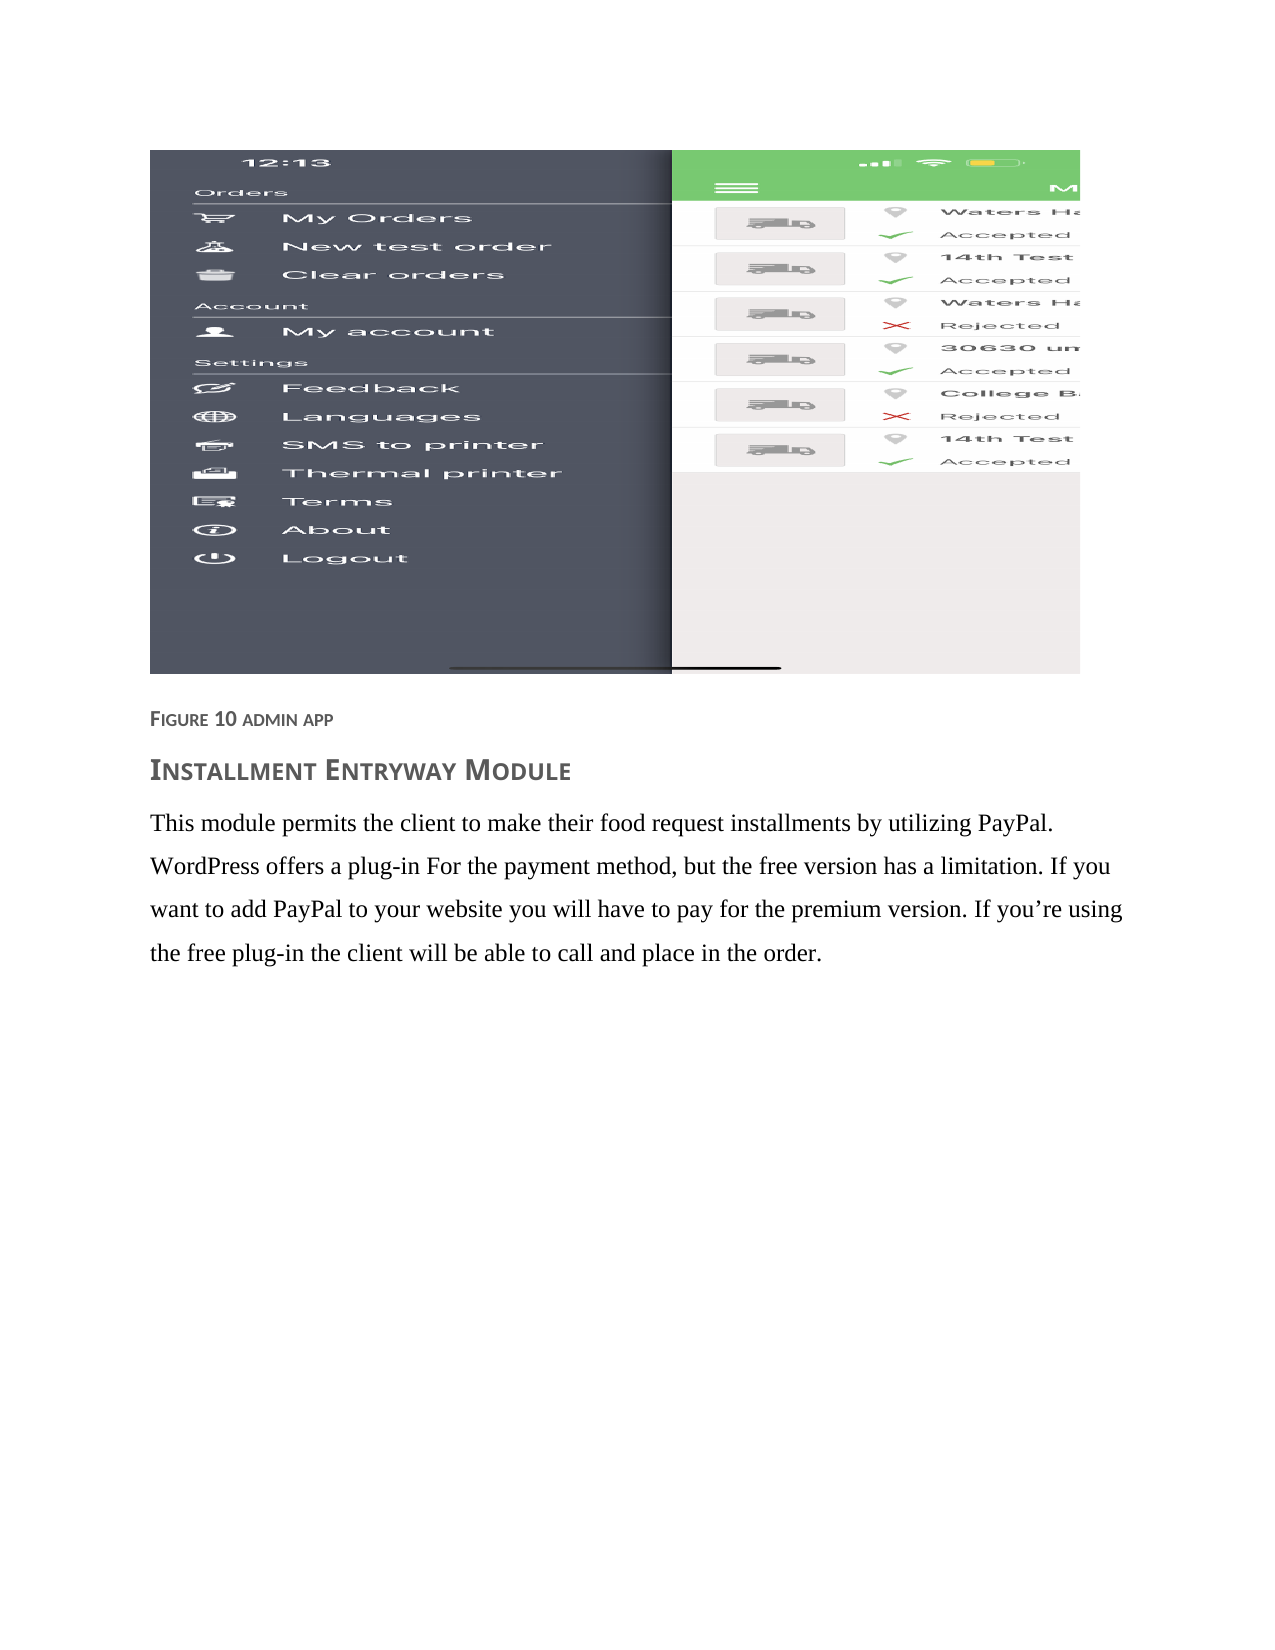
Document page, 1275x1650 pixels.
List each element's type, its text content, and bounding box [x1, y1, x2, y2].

text This module permits the client to make their food request installments by utilizing PayPal. WordPress offers a plug-in For the payment method, but the free version has a limitation. If you want to add PayPal to your website you will have to pay for the premium version. If you’re using the free plug-in the client will be able to call and place in the order. [150, 808, 1125, 966]
text Figure 10 admin app [150, 704, 1125, 732]
subtitle Installment Entryway Module [150, 749, 1125, 788]
picture [150, 150, 1080, 674]
